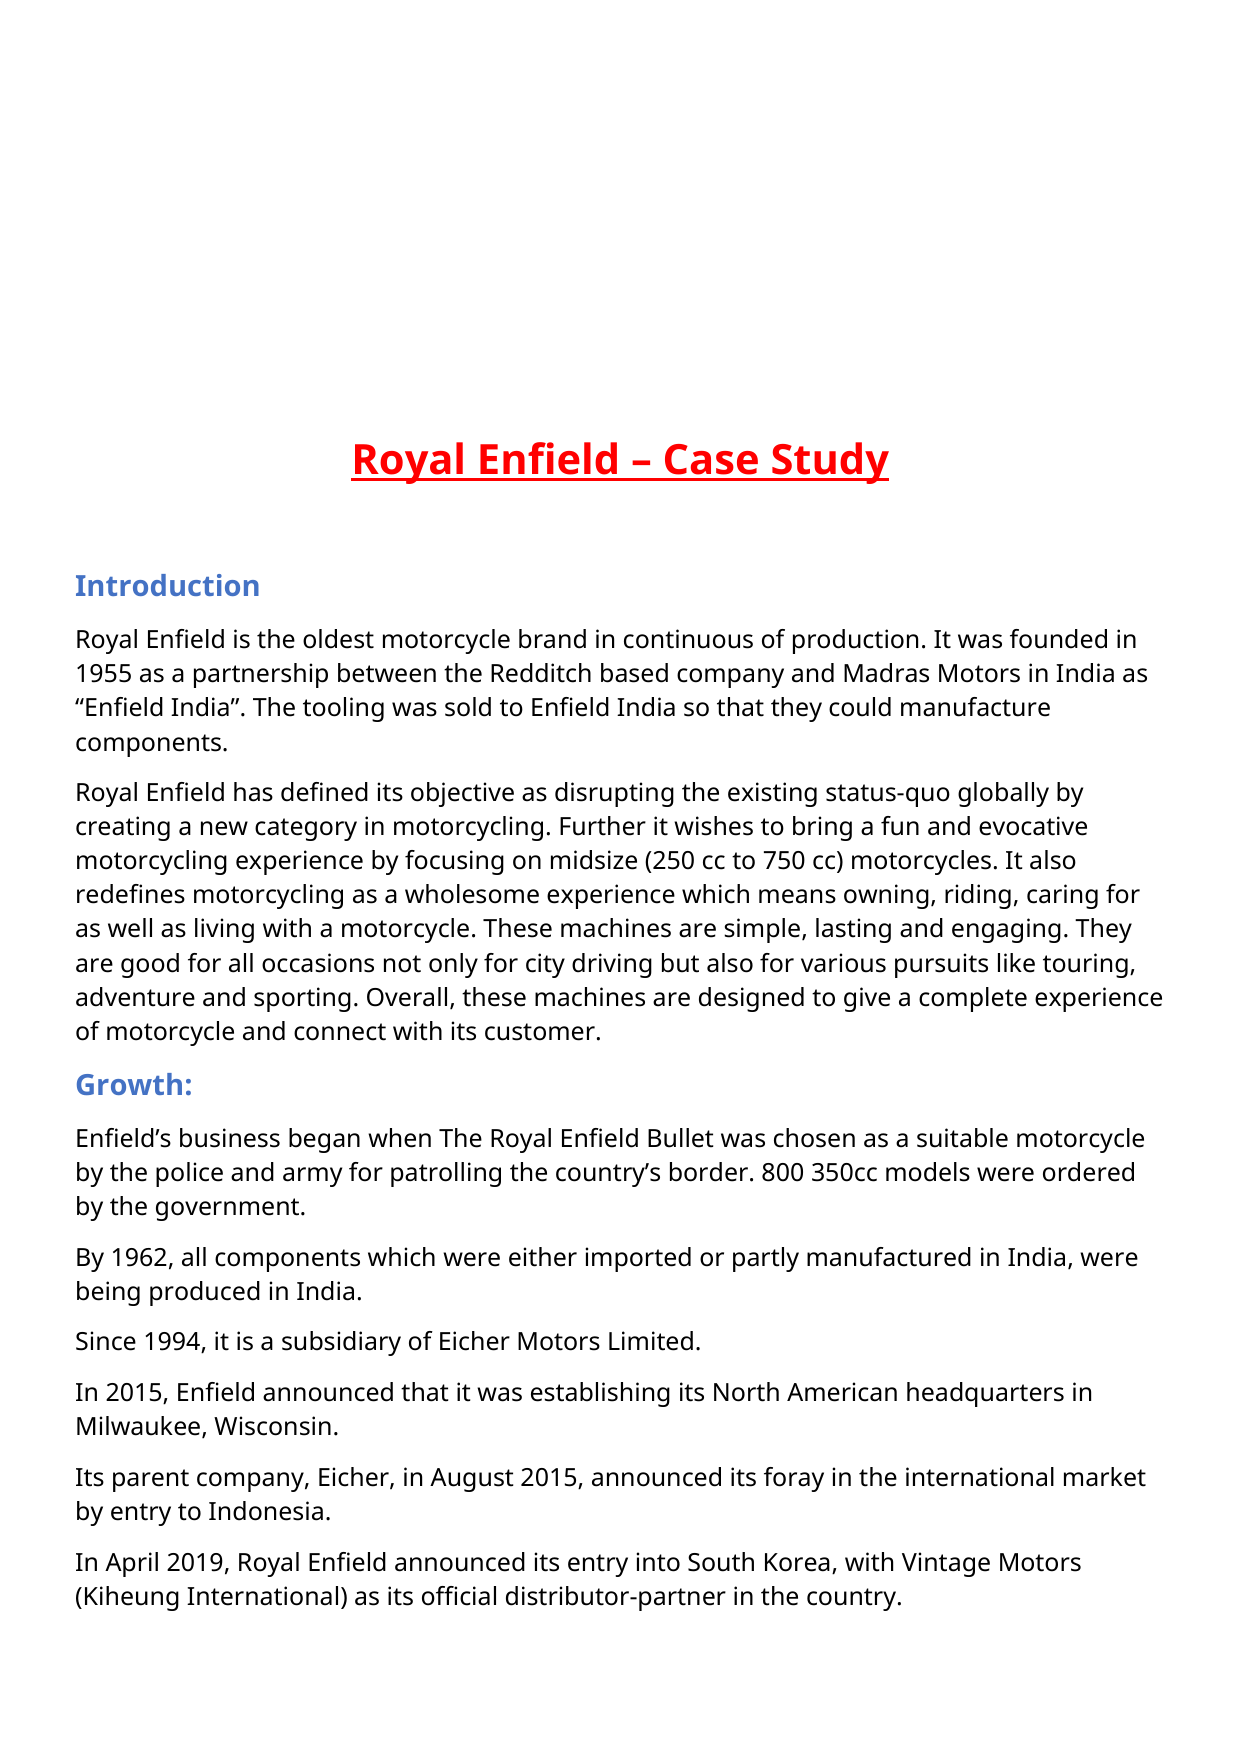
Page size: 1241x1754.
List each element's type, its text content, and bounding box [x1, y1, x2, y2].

text Enfield’s business began when The Royal Enfield Bullet was chosen as a suitable motorcycle by the police and army for patrolling the country’s border. 800 350cc models were ordered by the government. [75, 1120, 1165, 1223]
text Its parent company, Eicher, in August 2015, announced its foray in the international market by entry to Indonesia. [75, 1459, 1165, 1528]
text Introduction [75, 566, 1165, 605]
text In April 2019, Royal Enfield announced its entry into South Korea, with Vintage Motors (Kiheung International) as its official distributor-partner in the country. [75, 1544, 1165, 1612]
text Growth: [75, 1064, 1165, 1104]
text Since 1994, it is a subsidiary of Eicher Motors Limited. [75, 1324, 1165, 1358]
text Royal Enfield is the oldest motorcycle brand in continuous of production. It was founded in 1955 as a partnership between the Redditch based company and Madras Motors in India as “Enfield India”. The tooling was sold to Enfield India so that they could manufacture components. [75, 622, 1165, 758]
text In 2015, Enfield announced that it was establishing its North American headquarters in Milwaukee, Wisconsin. [75, 1375, 1165, 1443]
text Royal Enfield has defined its objective as disrupting the existing status-quo globally by creating a new category in motorcycling. Further it wishes to bring a fun and evocative motorcycling experience by focusing on midsize (250 cc to 750 cc) motorcycles. It also redefines motorcycling as a wholesome experience which means owning, riding, caring for as well as living with a motorcycle. These machines are simple, lasting and engaging. They are good for all occasions not only for city driving but also for various pursuits like touring, adventure and sporting. Overall, these machines are designed to give a complete experience of motorcycle and connect with its customer. [75, 775, 1165, 1047]
text By 1962, all components which were either imported or partly manufactured in India, were being produced in India. [75, 1239, 1165, 1307]
text Royal Enfield – Case Study [75, 430, 1165, 487]
